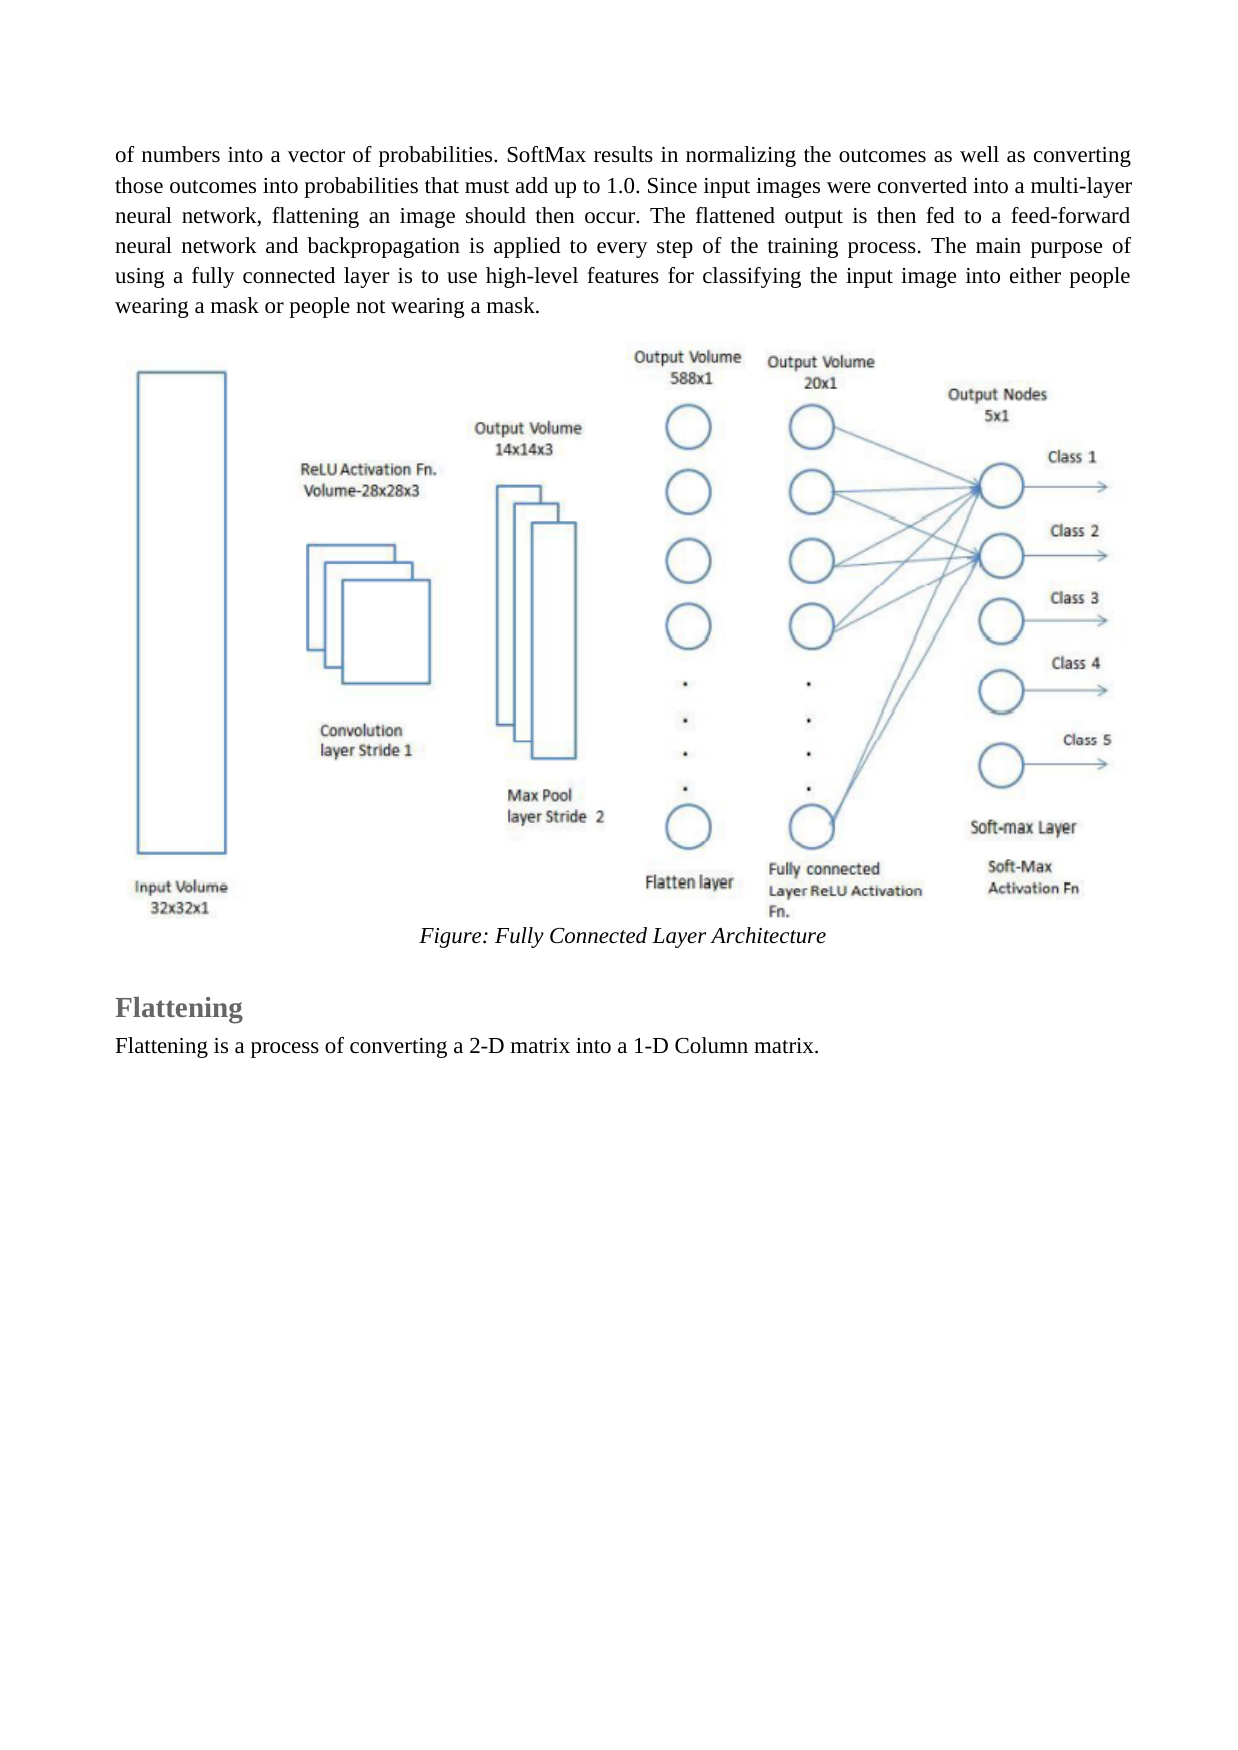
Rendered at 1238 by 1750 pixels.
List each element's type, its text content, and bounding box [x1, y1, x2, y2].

text Flattening is a process of converting a 2-D matrix into a 1-D Column matrix. [115, 1032, 1133, 1058]
text Figure: Fully Connected Layer Architecture [115, 922, 1133, 949]
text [115, 141, 1133, 319]
subtitle Flattening [115, 990, 1133, 1024]
picture [115, 322, 1136, 919]
